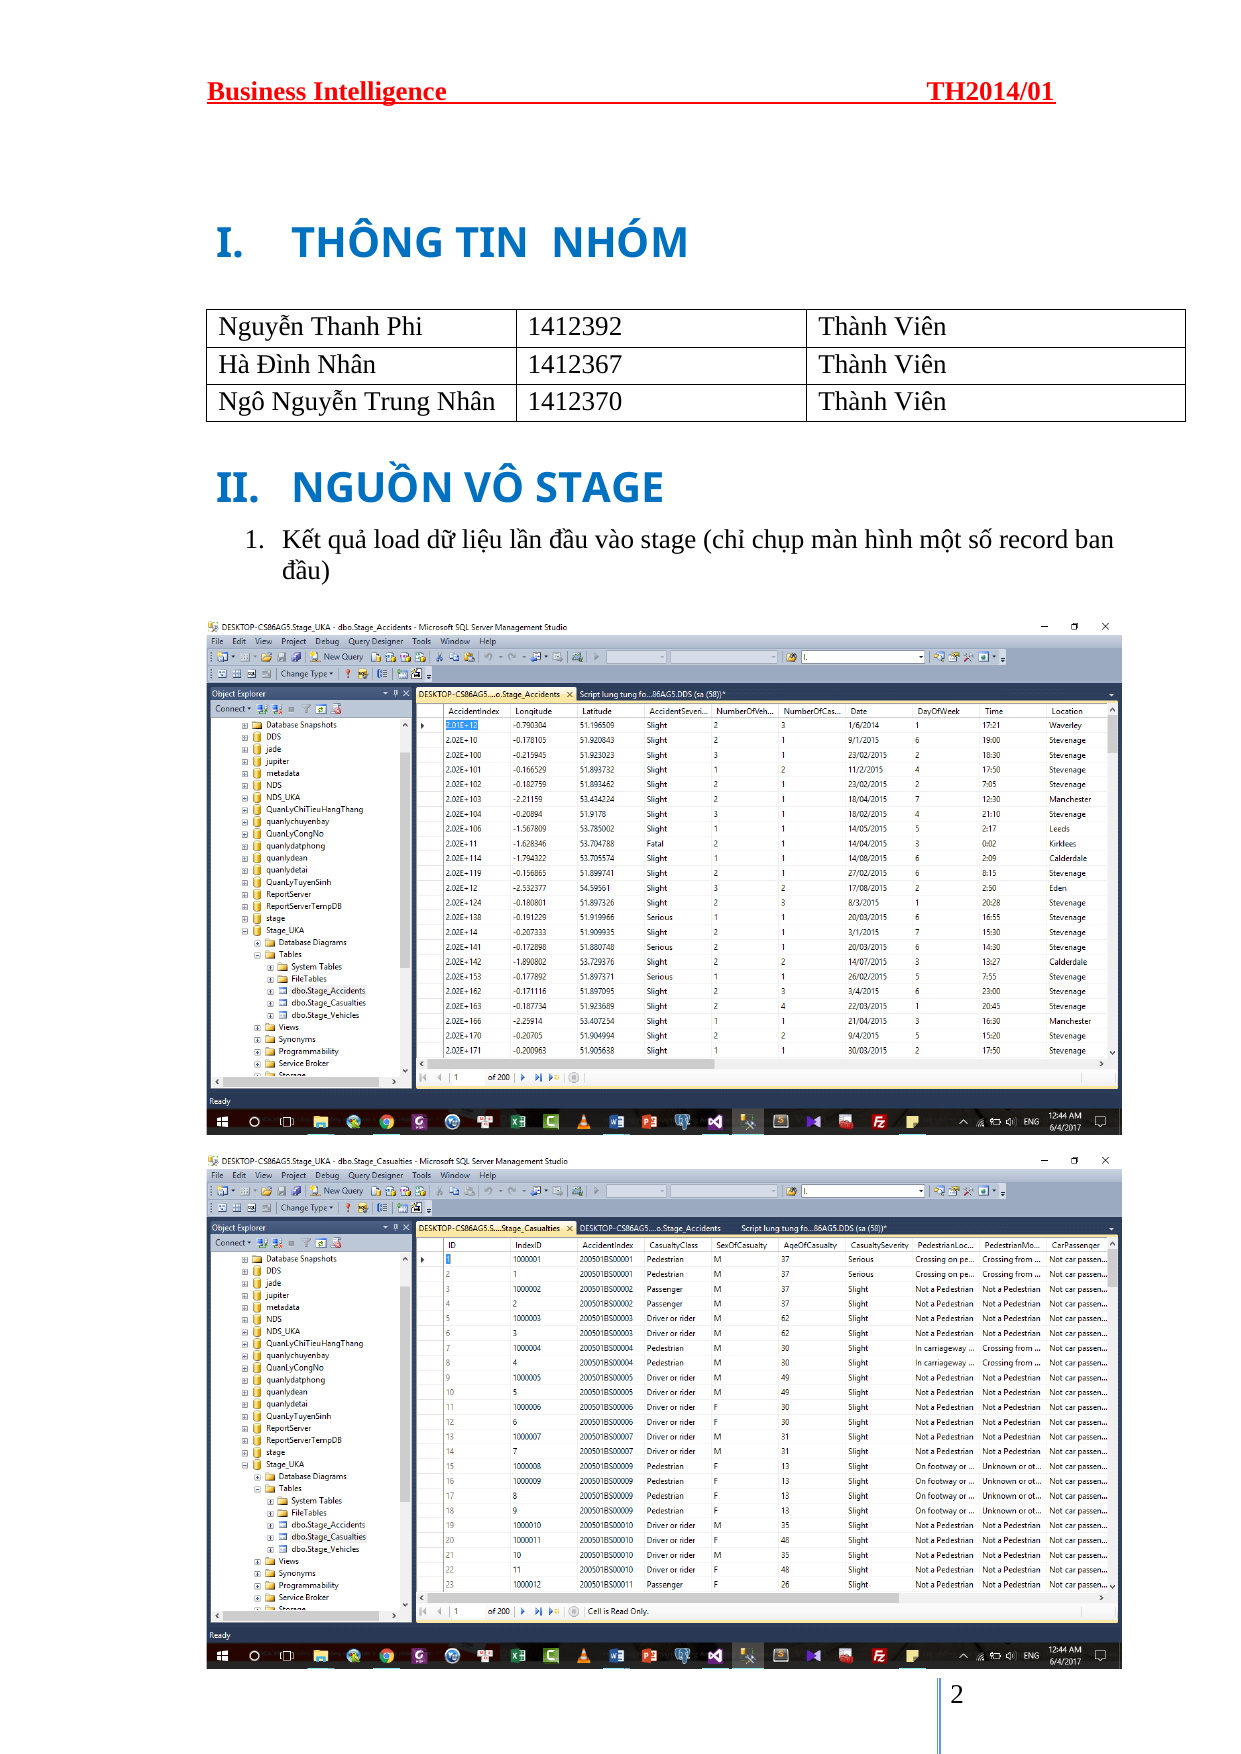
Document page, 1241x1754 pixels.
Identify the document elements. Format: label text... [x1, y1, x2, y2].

table_cell Thành Viên [807, 348, 1185, 384]
table_header Thành Viên [807, 310, 1185, 347]
list Kết quả load dữ liệu lần đầu vào stage (chỉ chụp màn hình một số record ban đầu) [244, 523, 1122, 585]
table_header Nguyễn Thanh Phi [207, 310, 516, 347]
table_cell Hà Đình Nhân [207, 348, 516, 384]
table_header 1412392 [517, 310, 806, 347]
subtitle THÔNG TIN NHÓM [216, 213, 1122, 270]
picture [206, 619, 1122, 1135]
subtitle NGUỒN VÔ STAGE [216, 457, 1122, 514]
table_cell 1412367 [517, 348, 806, 384]
table_cell Ngô Nguyễn Trung Nhân [207, 385, 516, 421]
table_cell Thành Viên [807, 385, 1185, 421]
picture [206, 1153, 1122, 1669]
table_cell 1412370 [517, 385, 806, 421]
